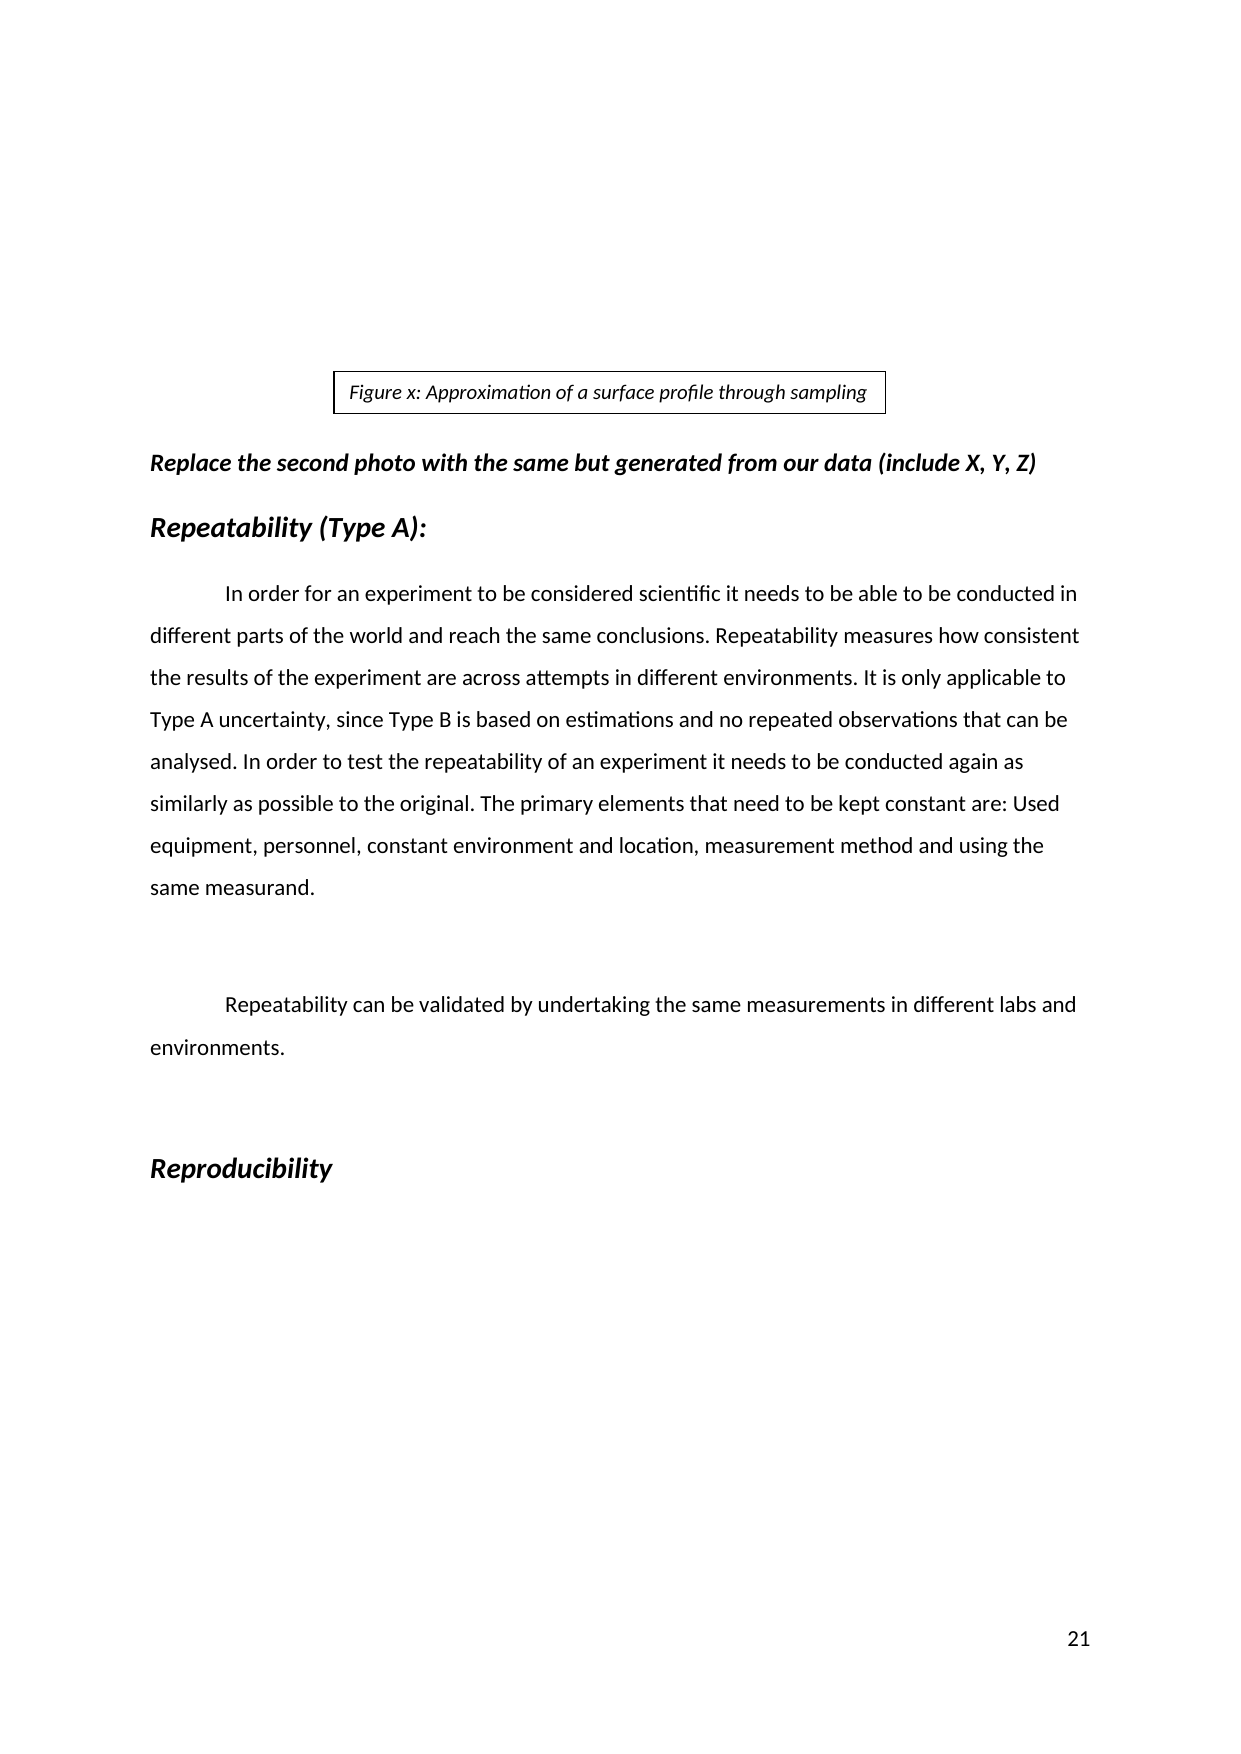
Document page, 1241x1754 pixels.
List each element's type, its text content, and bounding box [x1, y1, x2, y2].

text In order for an experiment to be considered scientific it needs to be able to be conducted in different parts of the world and reach the same conclusions. Repeatability measures how consistent the results of the experiment are across attempts in different environments. It is only applicable to Type A uncertainty, since Type B is based on estimations and no repeated observations that can be analysed. In order to test the repeatability of an experiment it needs to be conducted again as similarly as possible to the original. The primary elements that need to be kept constant are: Used equipment, personnel, constant environment and location, measurement method and using the same measurand. [150, 579, 1090, 901]
text Repeatability can be validated by undertaking the same measurements in different labs and environments. [150, 991, 1090, 1061]
text Repeatability (Type A): [150, 509, 1090, 545]
text Replace the second photo with the same but generated from our data (include X, Y, Z) [150, 447, 1090, 477]
text Reproducibility [150, 1150, 1090, 1186]
